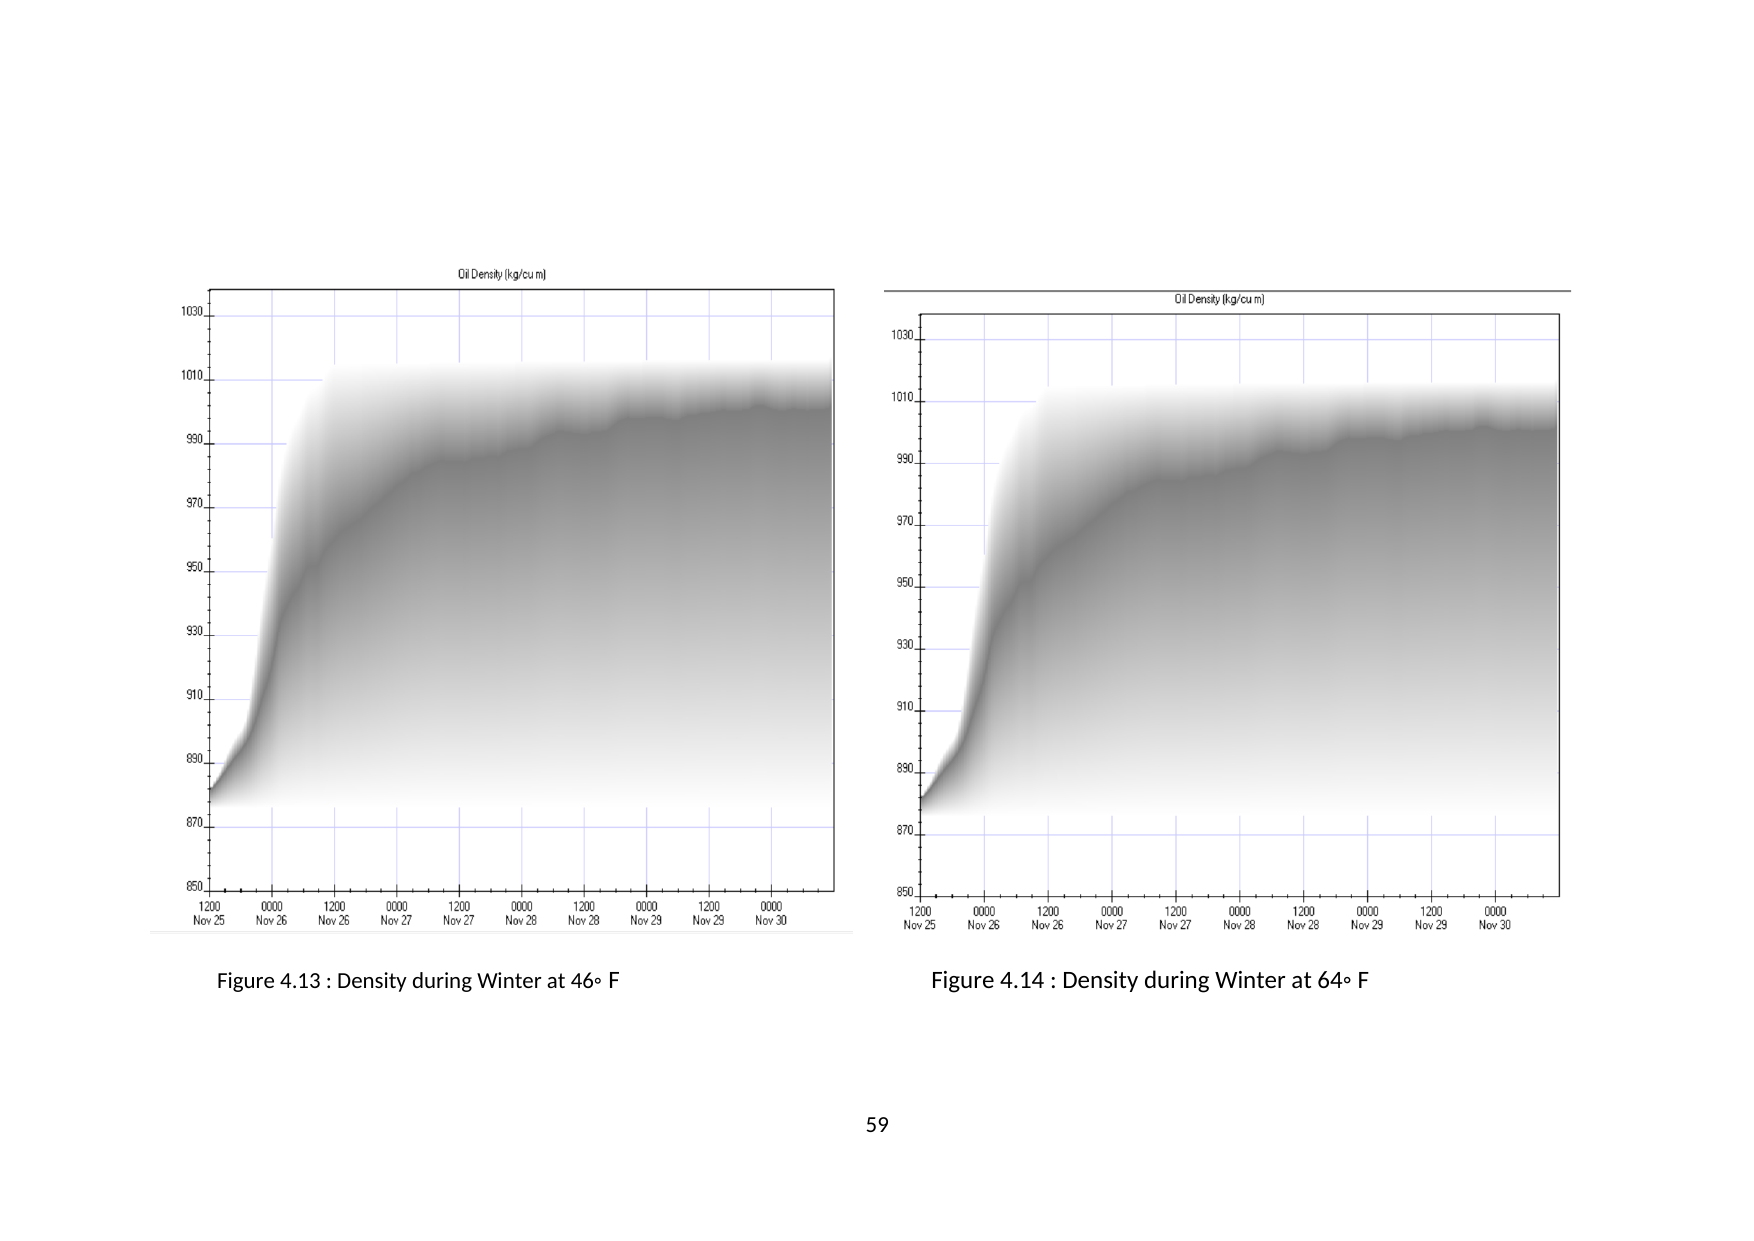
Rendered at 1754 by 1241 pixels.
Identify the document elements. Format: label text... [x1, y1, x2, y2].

picture [884, 290, 1572, 934]
picture [150, 267, 853, 934]
text Figure 4.13 : Density during Winter at 46◦ F Figure 4.14 : Density during Winter at 64◦ F [150, 964, 1604, 994]
